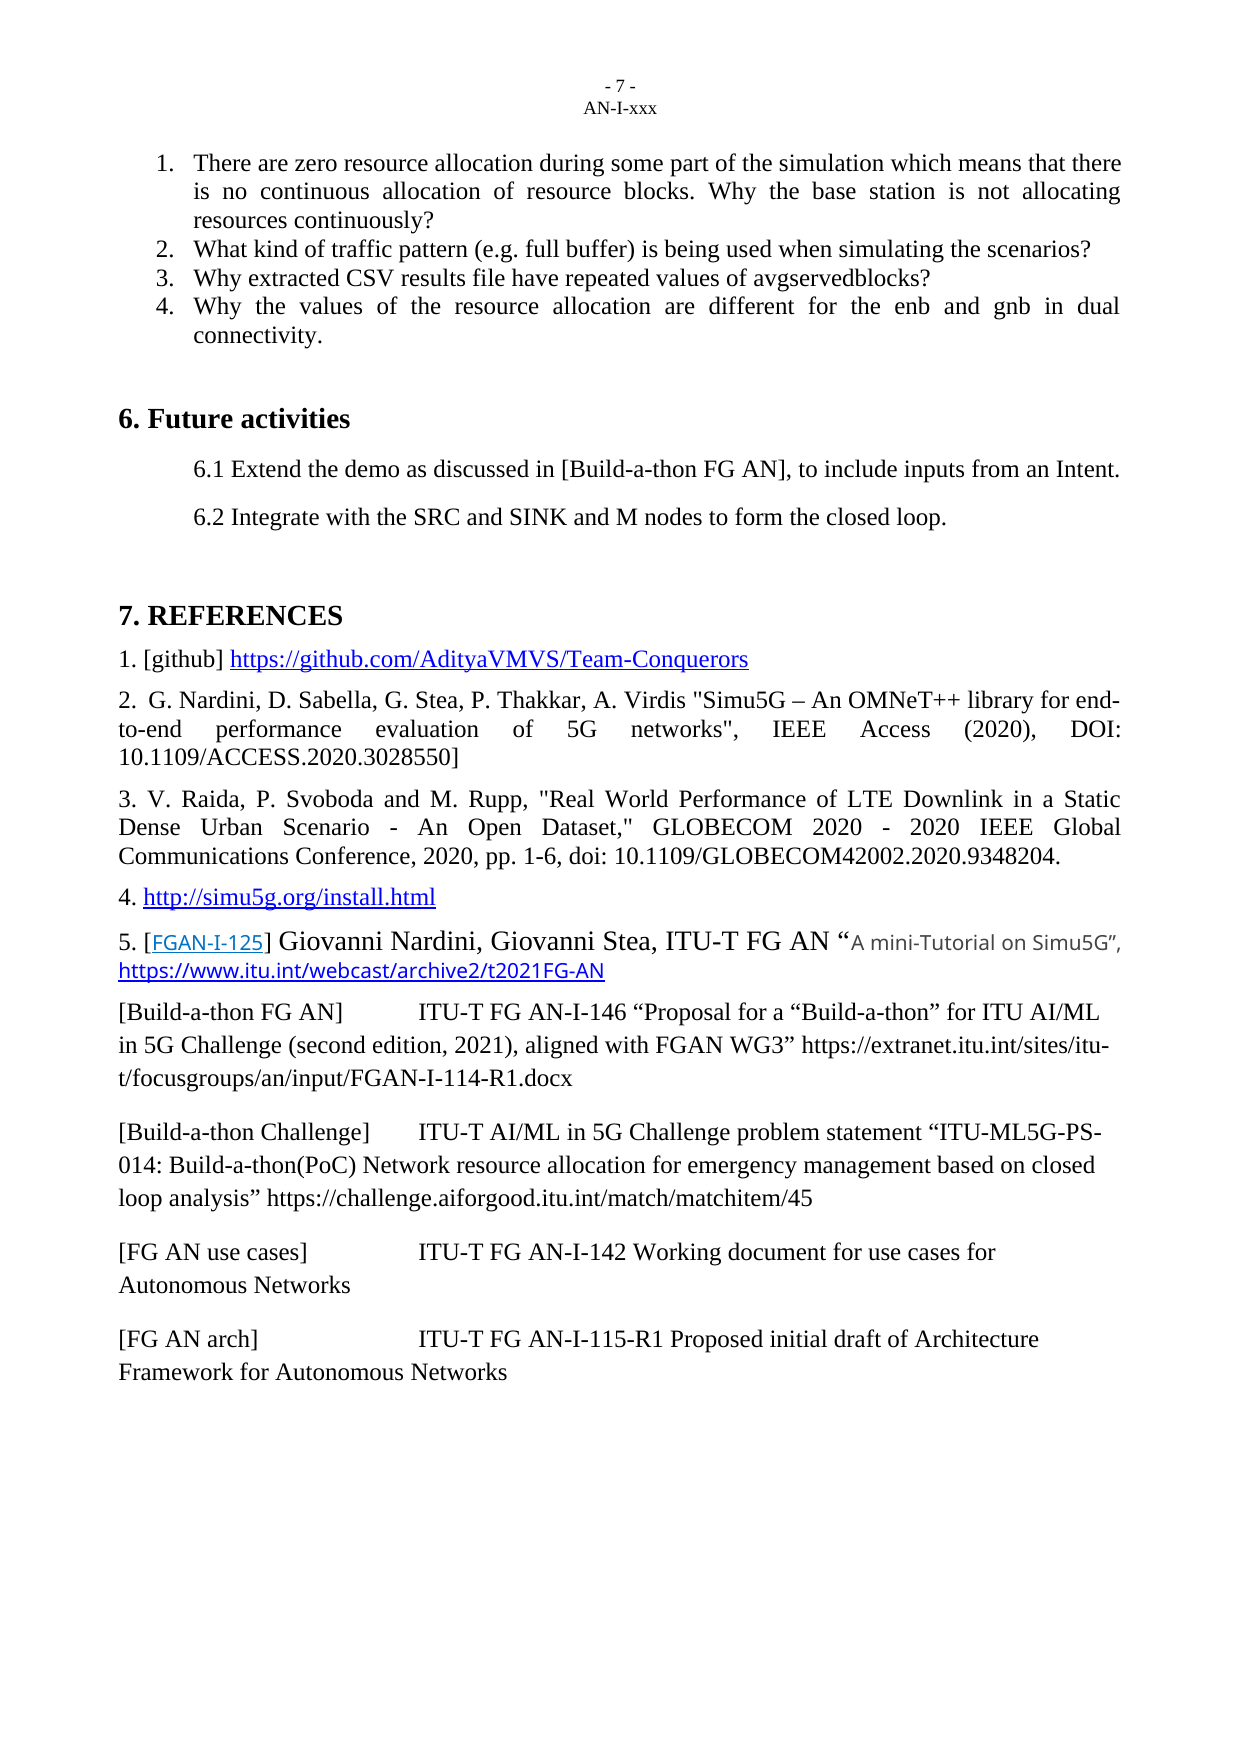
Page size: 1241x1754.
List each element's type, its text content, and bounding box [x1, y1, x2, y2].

list What kind of traffic pattern (e.g. full buffer) is being used when simulating the scenarios? [156, 234, 1122, 263]
text [FG AN arch] ITU-T FG AN-I-115-R1 Proposed initial draft of Architecture Framework for Autonomous Networks [118, 1324, 1122, 1386]
list There are zero resource allocation during some part of the simulation which means that there is no continuous allocation of resource blocks. Why the base station is not allocating resources continuously? [156, 148, 1122, 234]
list Why the values of the resource allocation are different for the enb and gnb in dual connectivity. [156, 291, 1122, 349]
text 4. http://simu5g.org/install.html [118, 882, 1122, 911]
text 3. V. Raida, P. Svoboda and M. Rupp, "Real World Performance of LTE Downlink in a Static Dense Urban Scenario - An Open Dataset," GLOBECOM 2020 - 2020 IEEE Global Communications Conference, 2020, pp. 1-6, doi: 10.1109/GLOBECOM42002.2020.9348204. [118, 784, 1122, 870]
text [Build-a-thon Challenge] ITU-T AI/ML in 5G Challenge problem statement “ITU-ML5G-PS-014: Build-a-thon(PoC) Network resource allocation for emergency management based on closed loop analysis” https://challenge.aiforgood.itu.int/match/matchitem/45 [118, 1117, 1122, 1212]
text 5. [FGAN-I-125] Giovanni Nardini, Giovanni Stea, ITU-T FG AN “A mini-Tutorial on Simu5G”, https://www.itu.int/webcast/archive2/t2021FG-AN [118, 924, 1122, 984]
list Why extracted CSV results file have repeated values of avgservedblocks? [156, 263, 1122, 291]
text 6. Future activities [118, 402, 1122, 435]
text [FG AN use cases] ITU-T FG AN-I-142 Working document for use cases for Autonomous Networks [118, 1237, 1122, 1299]
text 1. [github] https://github.com/AdityaVMVS/Team-Conquerors [118, 644, 1122, 672]
text 7. REFERENCES [118, 598, 1122, 631]
text 6.1 Extend the demo as discussed in [Build-a-thon FG AN], to include inputs from an Intent. [118, 454, 1122, 483]
text [Build-a-thon FG AN] ITU-T FG AN-I-146 “Proposal for a “Build-a-thon” for ITU AI/ML in 5G Challenge (second edition, 2021), aligned with FGAN WG3” https://extranet.itu.int/sites/itu-t/focusgroups/an/input/FGAN-I-114-R1.docx [118, 997, 1122, 1092]
text 2. G. Nardini, D. Sabella, G. Stea, P. Thakkar, A. Virdis "Simu5G – An OMNeT++ library for end-to-end performance evaluation of 5G networks", IEEE Access (2020), DOI: 10.1109/ACCESS.2020.3028550] [118, 685, 1122, 771]
text 6.2 Integrate with the SRC and SINK and M nodes to form the closed loop. [118, 502, 1122, 531]
